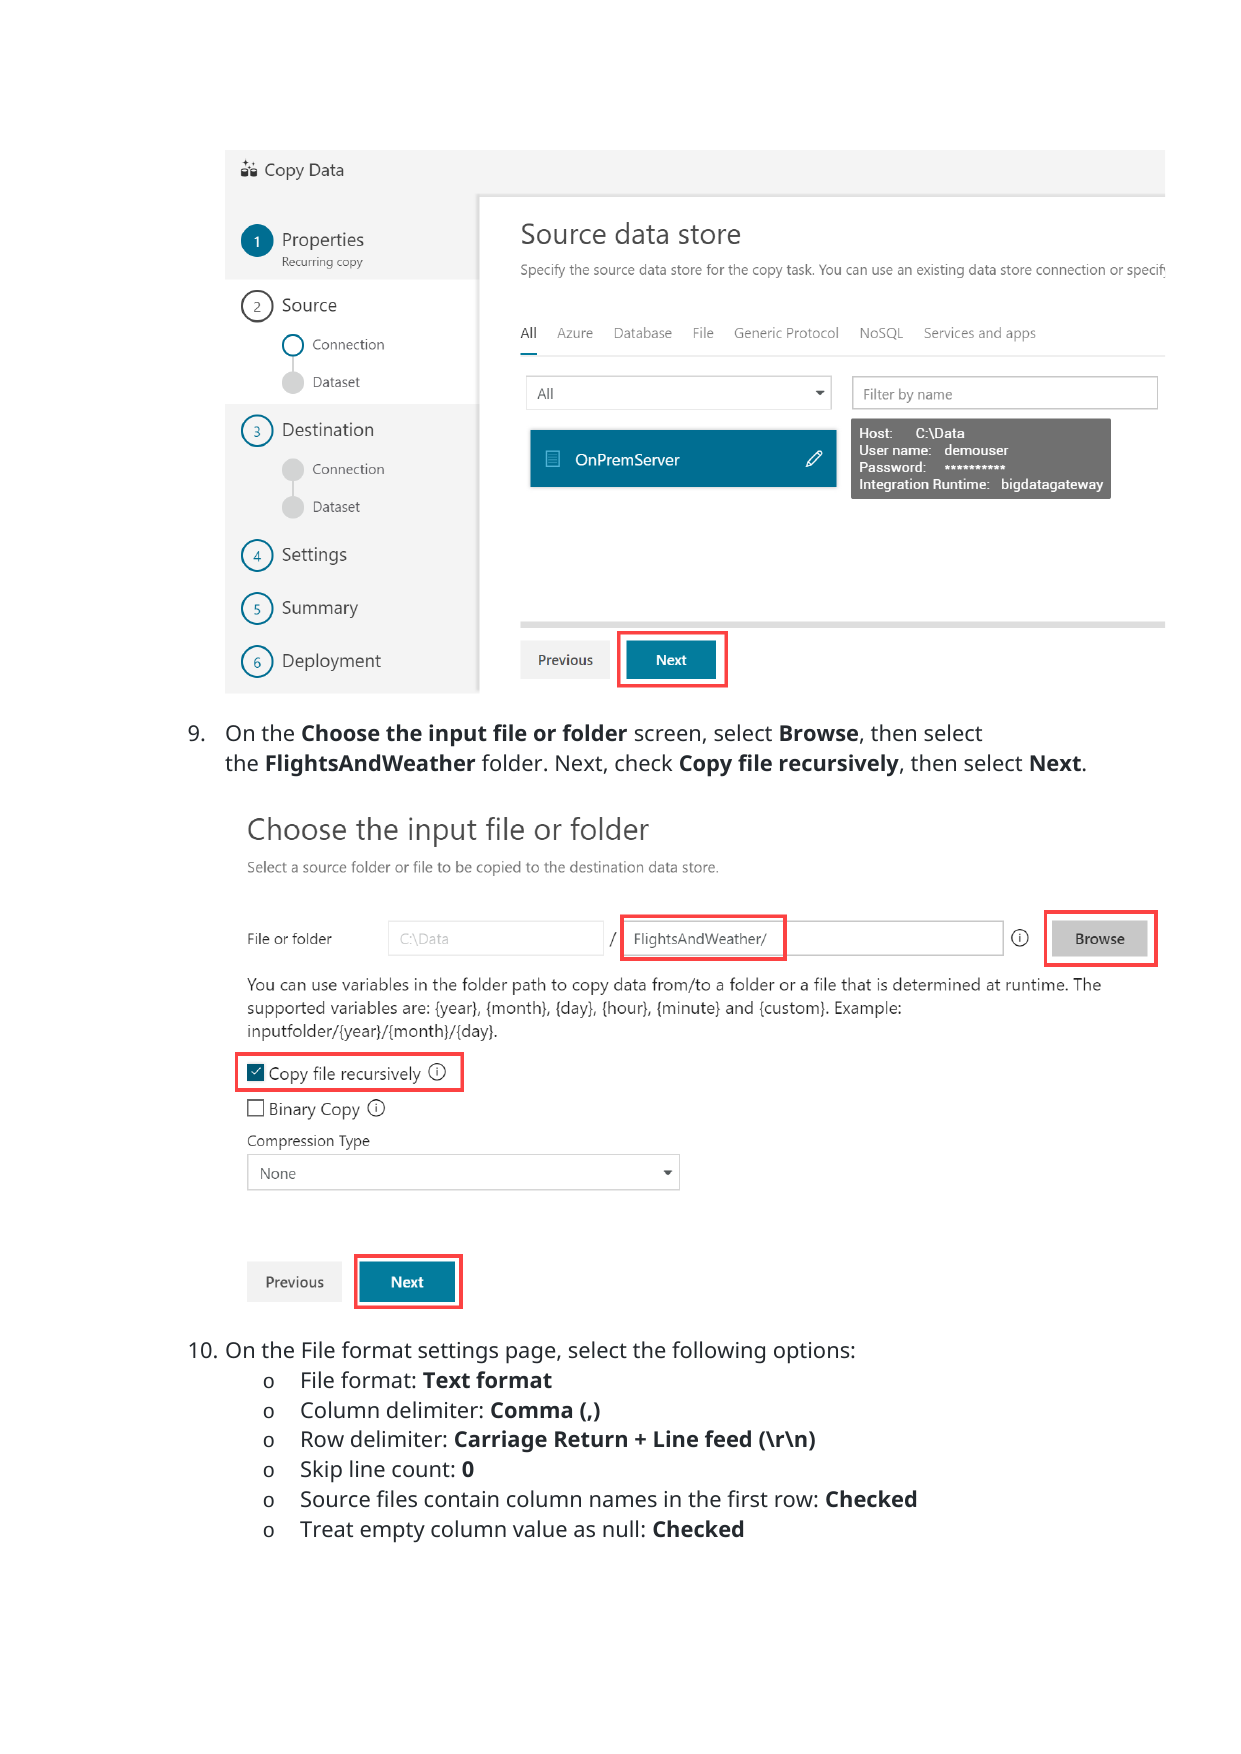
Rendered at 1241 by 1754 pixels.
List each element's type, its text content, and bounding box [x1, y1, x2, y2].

list Treat empty column value as null: Checked [262, 1514, 1090, 1544]
picture [225, 150, 1166, 694]
list Skip line count: 0 [262, 1454, 1090, 1484]
list On the Choose the input file or folder screen, select Browse, then select the FlightsAndWeather folder. Next, check Copy file recursively, then select Next. [187, 718, 1090, 778]
picture [225, 803, 1166, 1311]
list Column delimiter: Comma (,) [262, 1395, 1090, 1424]
list Source files contain column names in the first row: Checked [262, 1484, 1090, 1514]
list On the File format settings page, select the following options: [187, 1335, 1090, 1365]
list File format: Text format [262, 1365, 1090, 1395]
list Row delimiter: Carriage Return + Line feed (\r\n) [262, 1424, 1090, 1454]
